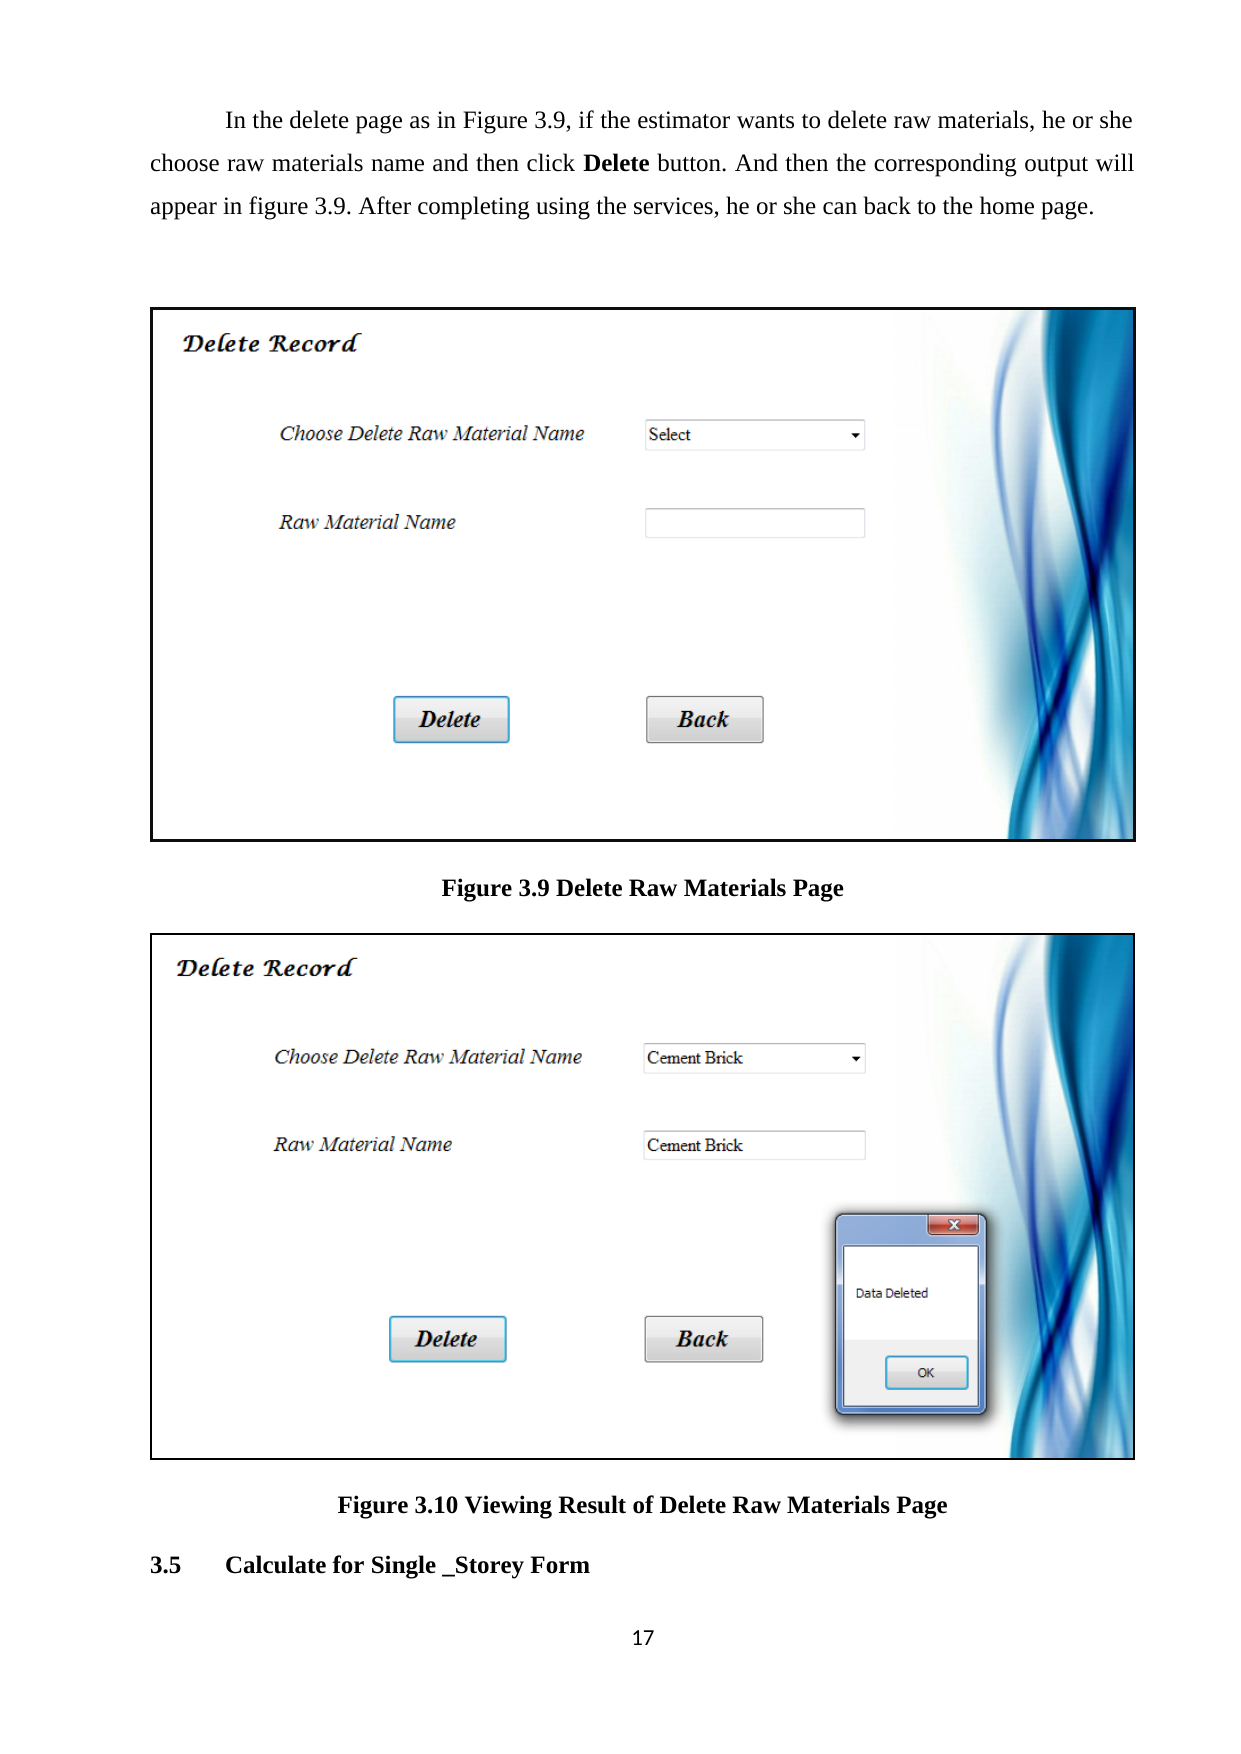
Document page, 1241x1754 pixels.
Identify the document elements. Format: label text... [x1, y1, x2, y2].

text Figure 3.9 Delete Raw Materials Page [150, 873, 1135, 902]
text Figure 3.10 Viewing Result of Delete Raw Materials Page [150, 1490, 1135, 1519]
text In the delete page as in Figure 3.9, if the estimator wants to delete raw materials, he or she choose raw materials name and then click Delete button. And then the corresponding output will appear in figure 3.9. After completing using the services, he or she can back to the home page. [150, 105, 1135, 220]
picture [153, 310, 1133, 839]
text 3.5 Calculate for Single _Storey Form [150, 1550, 1135, 1579]
picture [152, 935, 1133, 1458]
